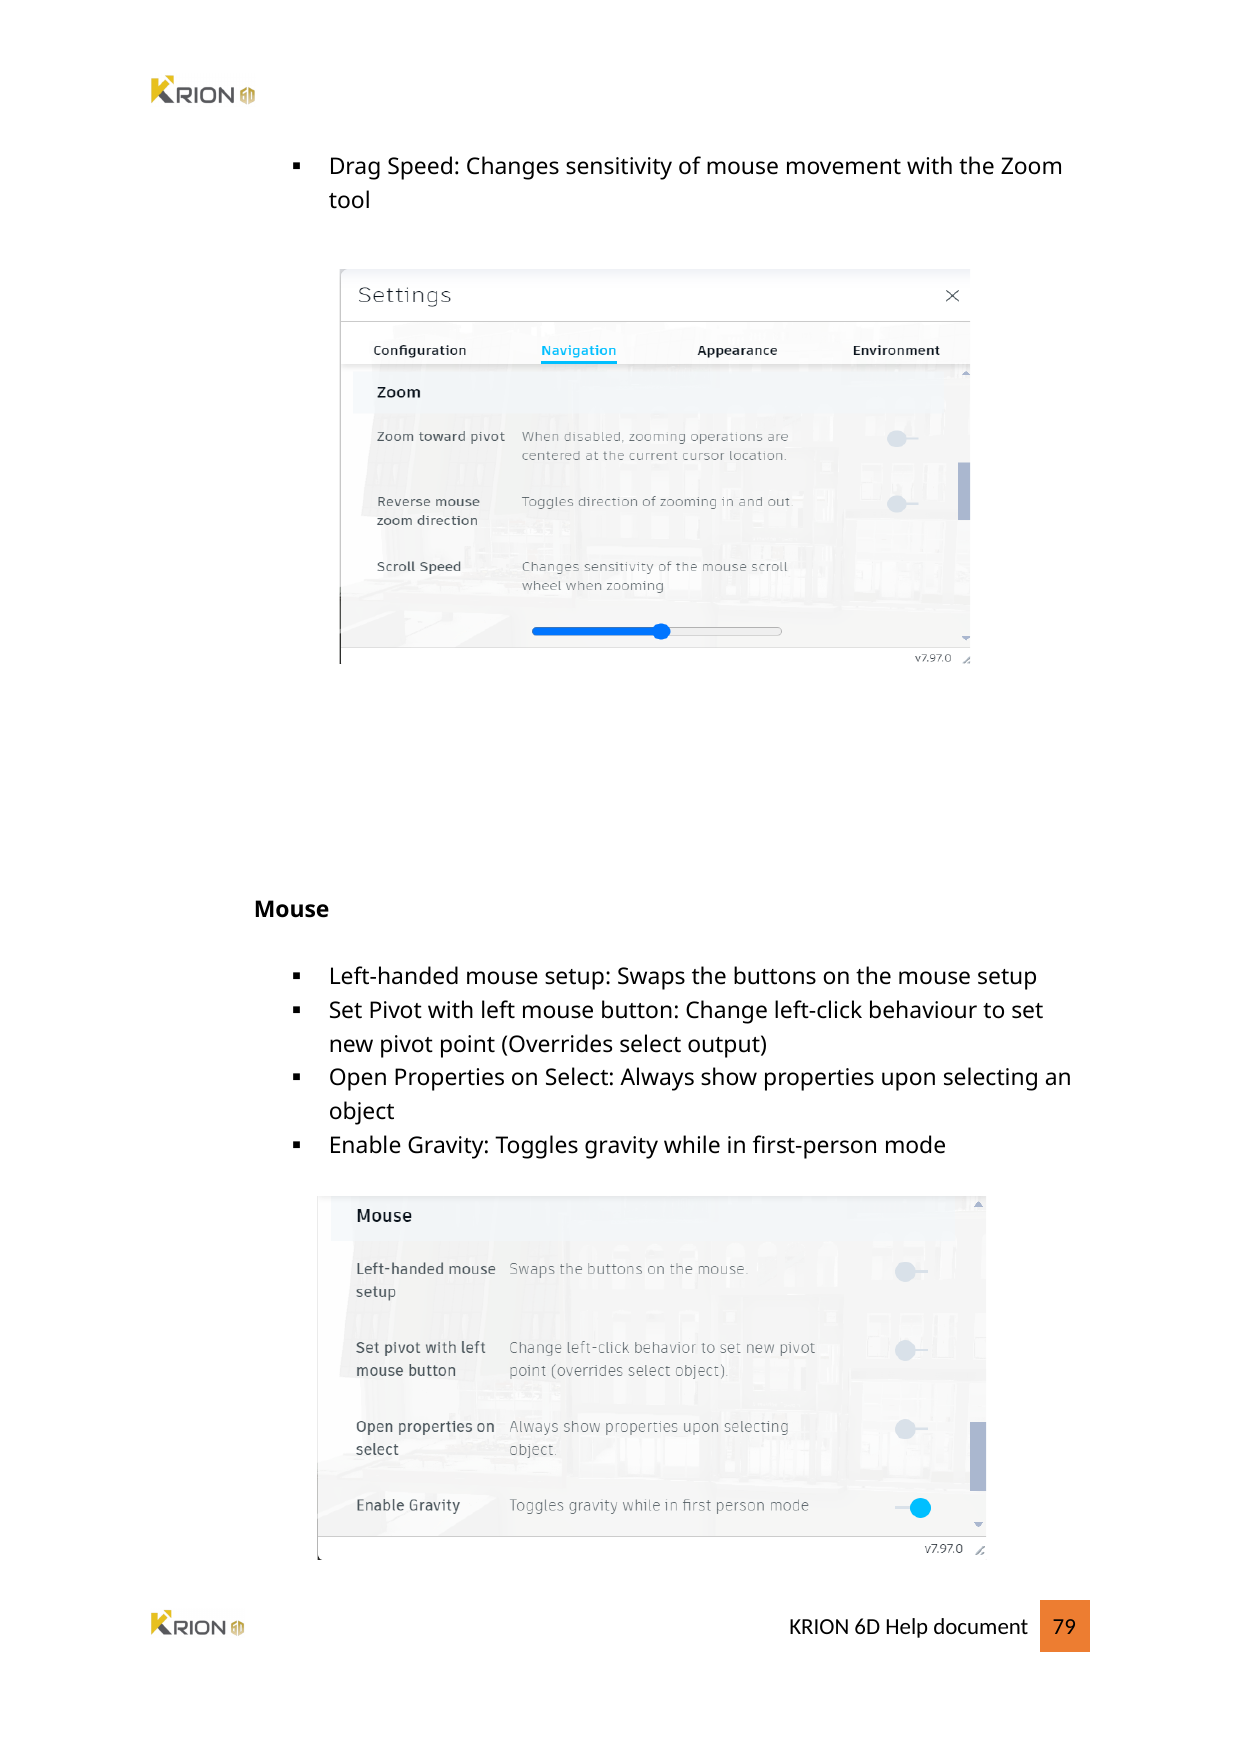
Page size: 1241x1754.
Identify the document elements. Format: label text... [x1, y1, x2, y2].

picture [317, 1196, 987, 1560]
list Left-handed mouse setup: Swaps the buttons on the mouse setup [291, 960, 1090, 991]
list Drag Speed: Changes sensitivity of mouse movement with the Zoom tool [291, 150, 1090, 215]
list Mouse [253, 892, 1090, 924]
list Open Properties on Select: Always show properties upon selecting an object [291, 1061, 1090, 1126]
picture [339, 269, 971, 664]
picture [150, 1608, 246, 1638]
list Set Pivot with left mouse button: Change left-click behaviour to set new pivot point (Overrides select output) [291, 994, 1090, 1059]
list Enable Gravity: Toggles gravity while in first-person mode [291, 1129, 1090, 1160]
picture [150, 73, 257, 107]
